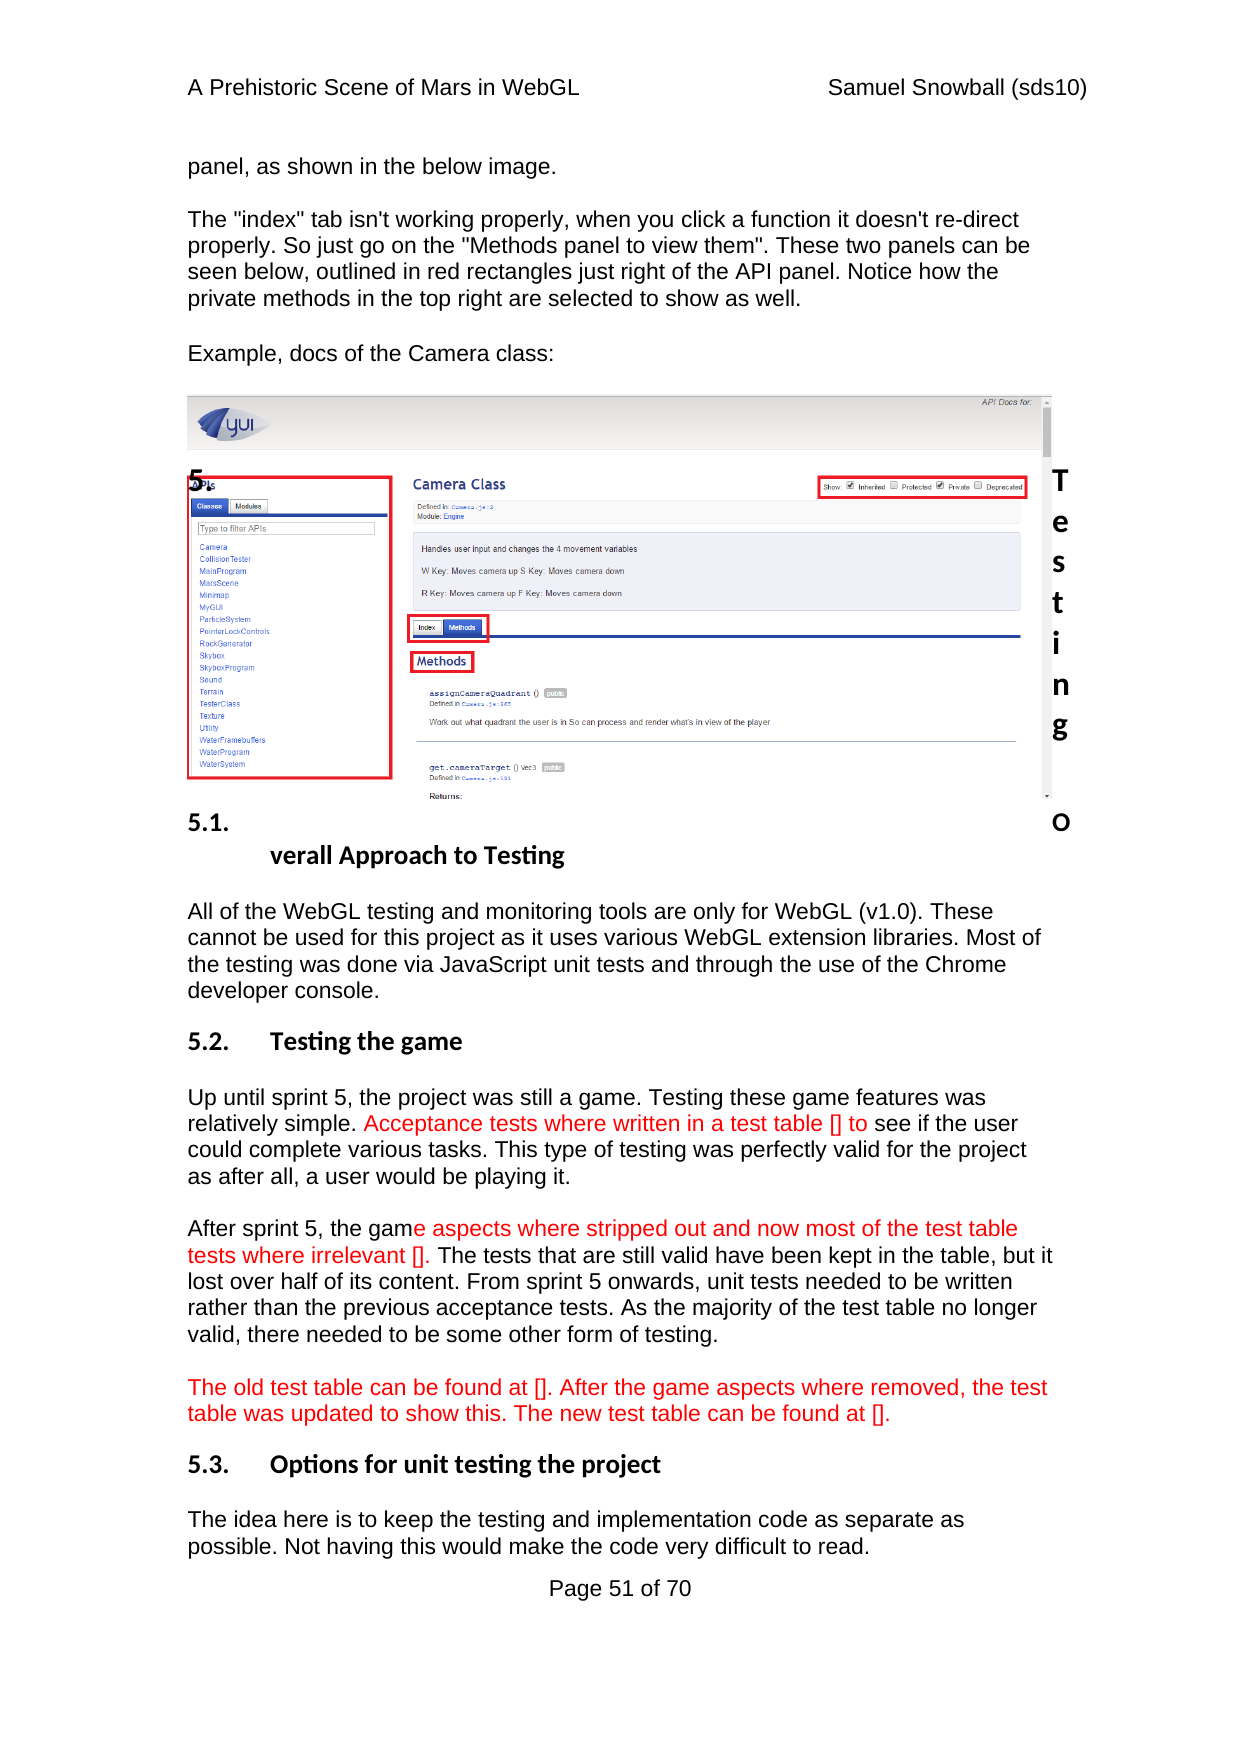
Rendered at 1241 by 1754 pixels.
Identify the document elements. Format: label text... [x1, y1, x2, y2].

text Option 1: Make everything public [187, 1533, 1053, 1559]
picture [187, 341, 1052, 406]
subtitle Testing the game [187, 971, 1053, 1004]
text The old test table can be found at []. After the game aspects where removed, the test table was updated to show this. The new test table can be found at []. [187, 1321, 1053, 1373]
text After sprint 5, the game aspects where stripped out and now most of the test table tests where irrelevant []. The tests that are still valid have been kept in the table, but it lost over half of its content. From sprint 5 onwards, unit tests needed to be written rather than the previous acceptance tests. As the majority of the test table no longer valid, there needed to be some other form of testing. [187, 1163, 1053, 1294]
subtitle Options for unit testing the project [187, 1394, 1053, 1427]
text Up until sprint 5, the project was still a game. Testing these game features was relatively simple. Acceptance tests where written in a test table [] to see if the user could complete various tasks. This type of testing was perfectly valid for the project as after all, a user would be playing it. [187, 1031, 1053, 1136]
text Example, docs of the Camera class: [187, 287, 1053, 314]
subtitle Testing [187, 406, 1053, 732]
text The "index" tab isn't working properly, when you click a function it doesn't re-direct properly. So just go on the "Methods panel to view them". These two panels can be seen below, outlined in red rectangles just right of the API panel. Notice how the private methods in the top right are selected to show as well. [187, 153, 1053, 258]
text The idea here is to keep the testing and implementation code as separate as possible. Not having this would make the code very difficult to read. [187, 1454, 1053, 1506]
text All of the WebGL testing and monitoring tools are only for WebGL (v1.0). These cannot be used for this project as it uses various WebGL extension libraries. Most of the testing was done via JavaScript unit tests and through the use of the Chrome developer console. [187, 845, 1053, 951]
picture [187, 732, 1052, 746]
subtitle Overall Approach to Testing [187, 753, 1053, 819]
